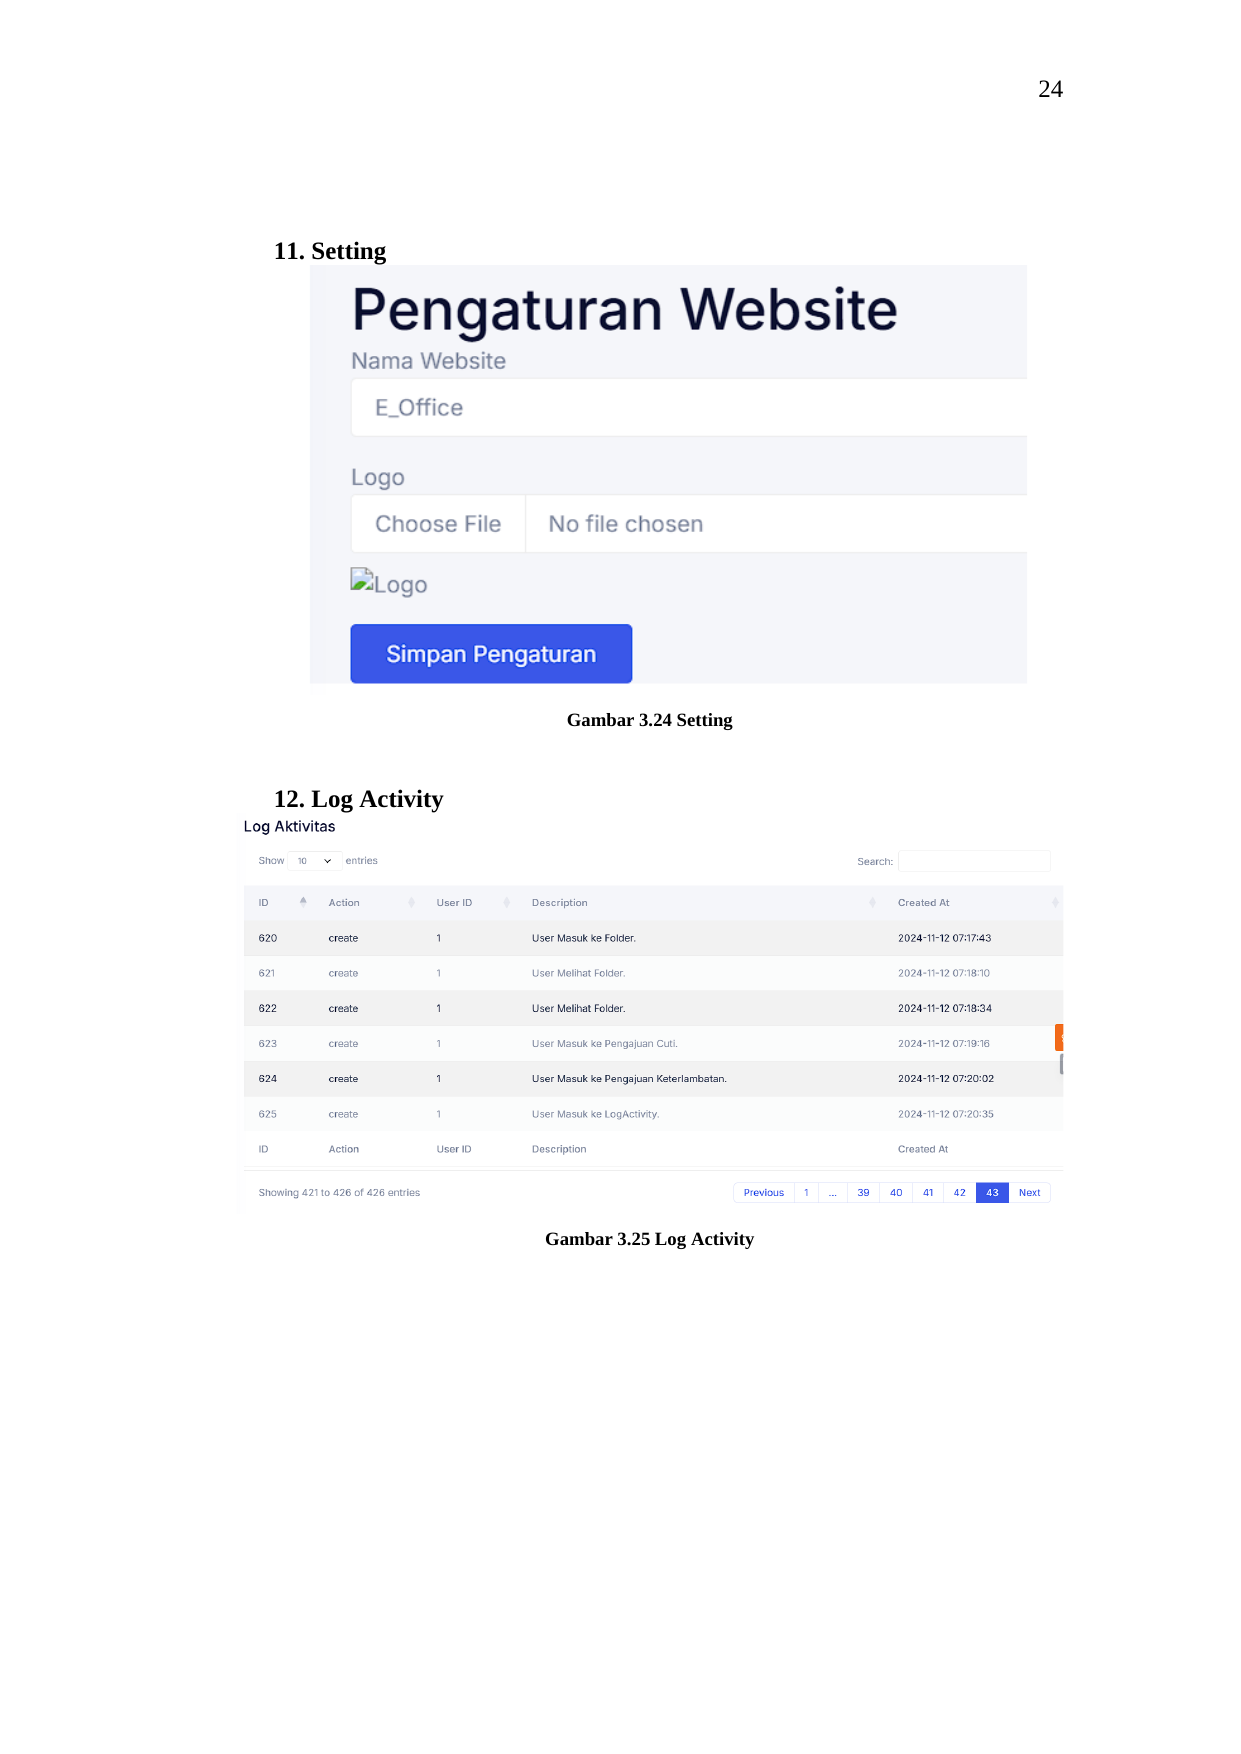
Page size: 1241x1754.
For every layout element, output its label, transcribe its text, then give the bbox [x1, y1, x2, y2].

subtitle Setting [274, 236, 1063, 265]
picture [309, 265, 1028, 695]
subtitle Log Activity [274, 784, 1063, 813]
text Gambar 3.24 Setting [236, 709, 1063, 731]
picture [236, 813, 1064, 1214]
text Gambar 3.25 Log Activity [236, 1228, 1063, 1250]
